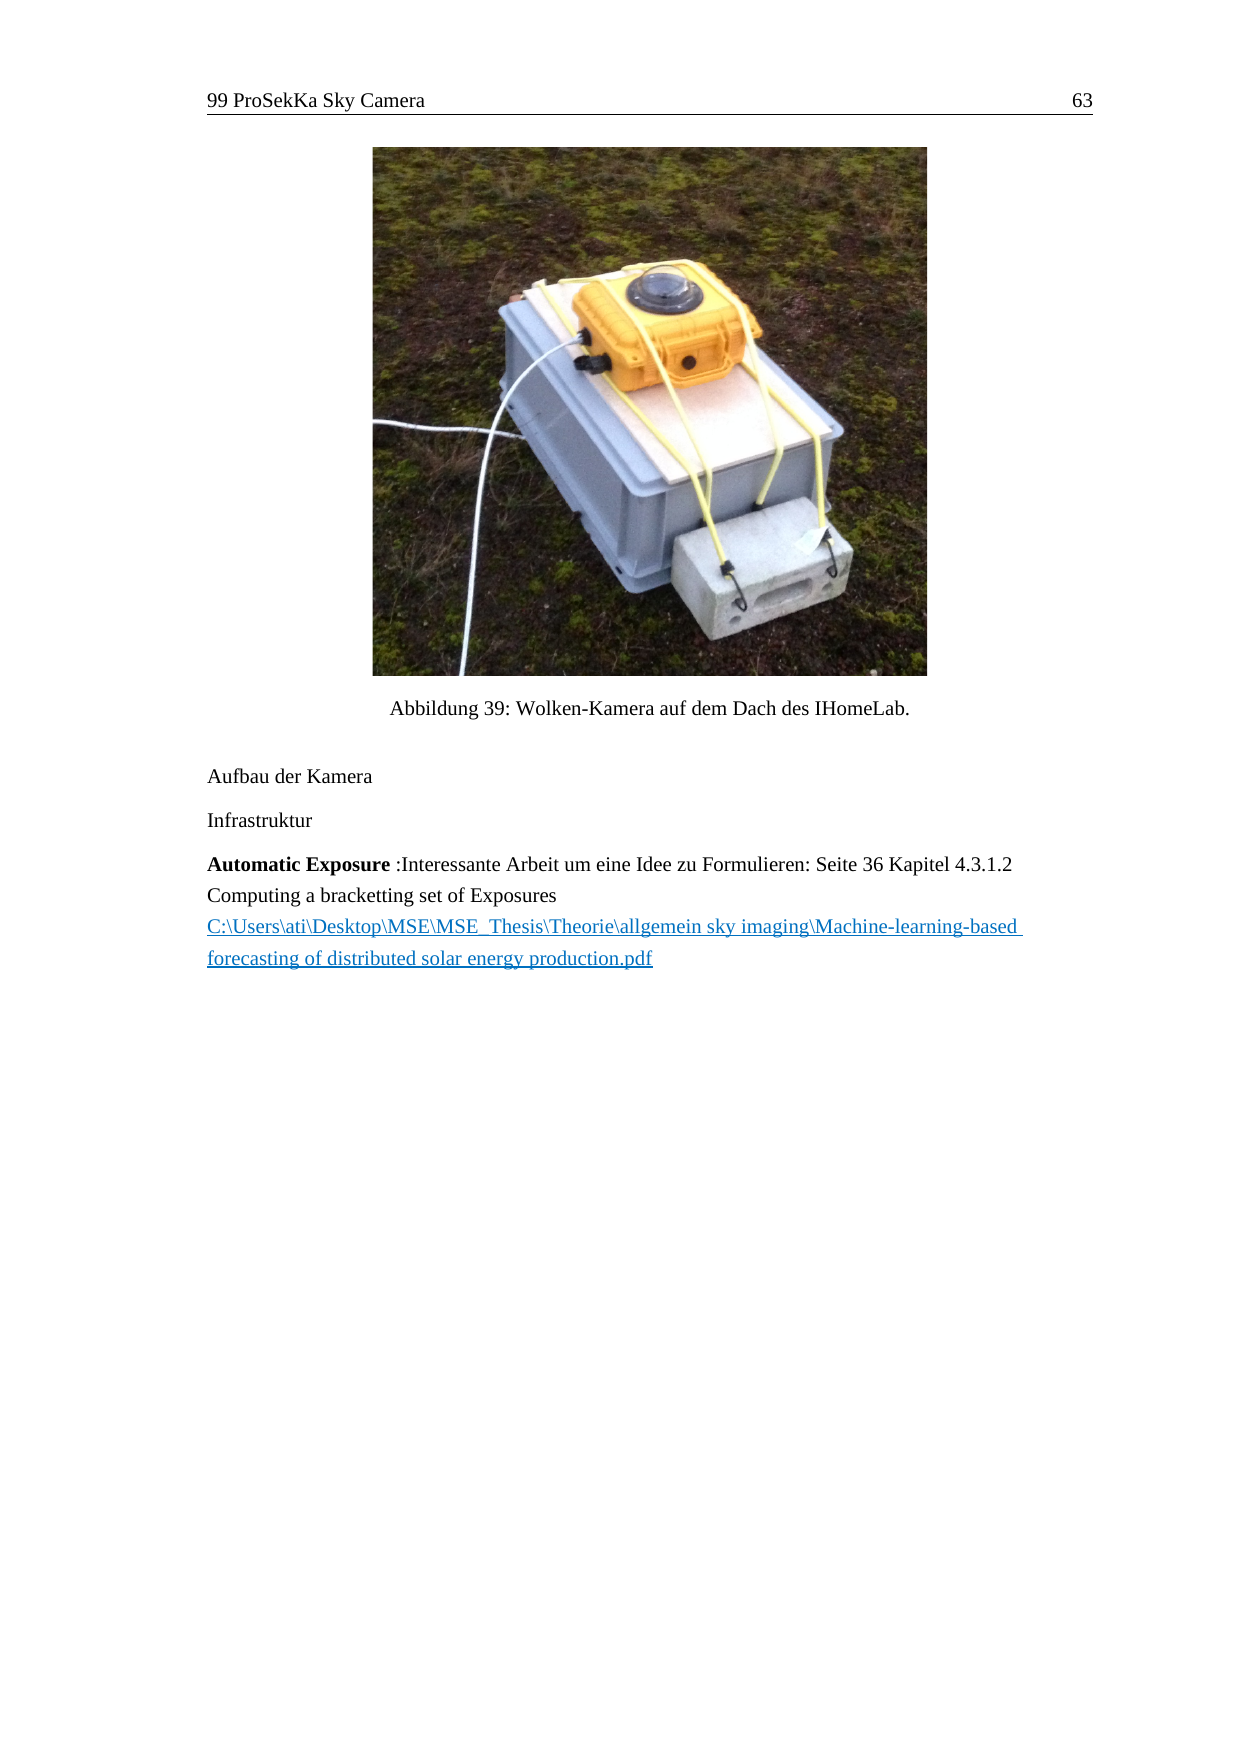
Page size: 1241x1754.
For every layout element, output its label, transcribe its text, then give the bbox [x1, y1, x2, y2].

text Abbildung 39: Wolken-Kamera auf dem Dach des IHomeLab. [207, 696, 1093, 720]
text Infrastruktur [207, 808, 1093, 832]
text Automatic Exposure :Interessante Arbeit um eine Idee zu Formulieren: Seite 36 Kapitel 4.3.1.2 Computing a bracketting set of Exposures C:\Users\ati\Desktop\MSE\MSE_Thesis\Theorie\allgemein sky imaging\Machine-learning-based forecasting of distributed solar energy production.pdf [207, 852, 1093, 970]
text Aufbau der Kamera [207, 764, 1093, 788]
picture [372, 147, 928, 676]
